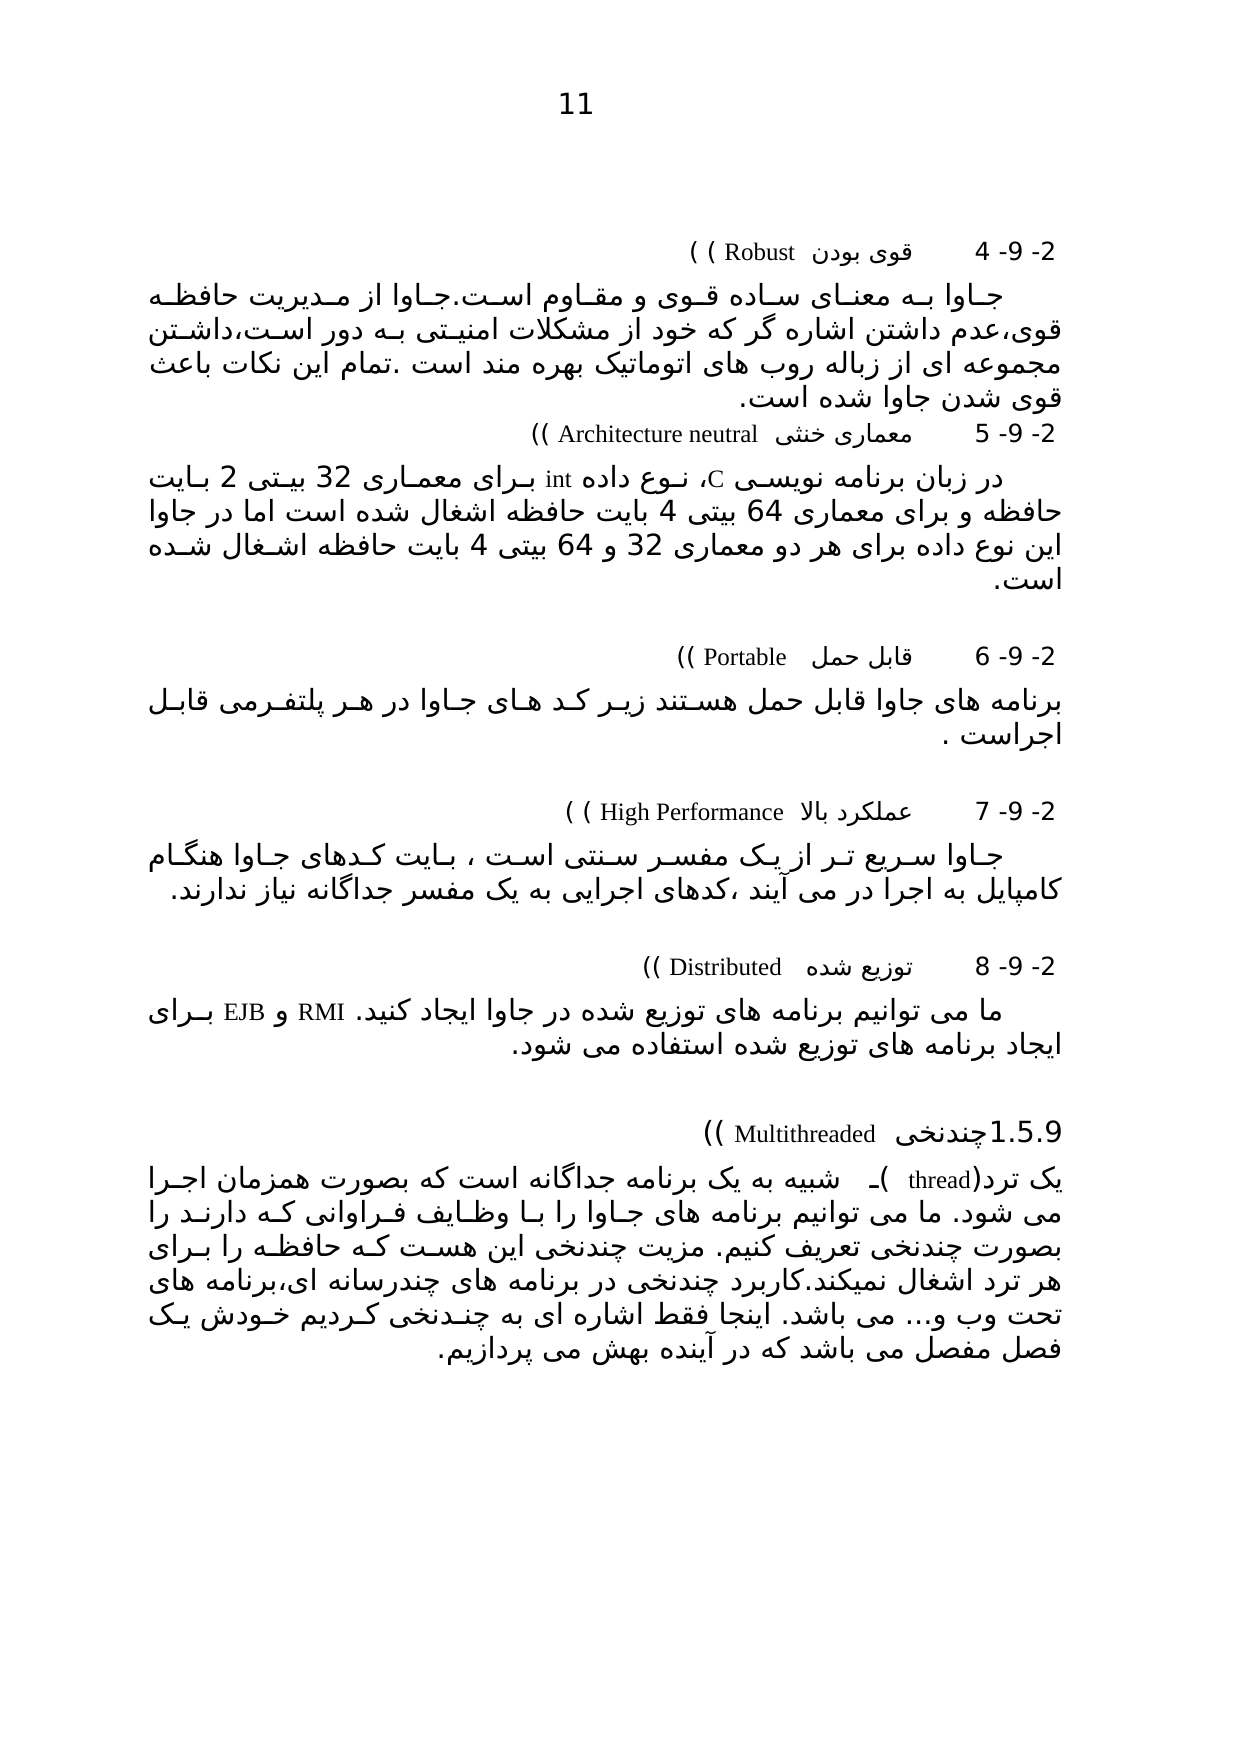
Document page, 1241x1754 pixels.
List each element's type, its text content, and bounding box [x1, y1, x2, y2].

subtitle توزیع شده Distributed )) [148, 952, 988, 981]
subtitle عملکرد بالا High Performance ) ) [148, 797, 988, 826]
text برنامه های جاوا قابل حمل هستند زیر کد های جاوا در هر پلتفرمی قابل اجراست . [148, 683, 1063, 751]
text جاوا سریع تر از یک مفسر سنتی است ، بایت کدهای جاوا هنگام کامپایل به اجرا در می آیند ،کدهای اجرایی به یک مفسر جداگانه نیاز ندارند. [148, 838, 1063, 906]
text در زبان برنامه نویسی C، نوع داده int برای معماری 32 بیتی 2 بایت حافظه و برای معماری 64 بیتی 4 بایت حافظه اشغال شده است اما در جاوا این نوع داده برای هر دو معماری 32 و 64 بیتی 4 بایت حافظه اشغال شده است. [148, 460, 1063, 596]
subtitle قوی بودن Robust ) ) [148, 237, 988, 266]
subtitle معماری خنثی Architecture neutral )) [148, 419, 988, 448]
text جاوا به معنای ساده قوی و مقاوم است.جاوا از مدیریت حافظه قوی،عدم داشتن اشاره گر که خود از مشکلات امنیتی به دور است،داشتن مجموعه ای از زباله روب های اتوماتیک بهره مند است .تمام این نکات باعث قوی شدن جاوا شده است. [148, 279, 1063, 414]
text ما می توانیم برنامه های توزیع شده در جاوا ایجاد کنید. RMI و EJB برای ایجاد برنامه های توزیع شده استفاده می شود. [148, 994, 1063, 1062]
text 1.5.9 چندنخی Multithreaded )) [148, 1115, 1063, 1149]
text یک ترد(thread ) شبیه به یک برنامه جداگانه است که بصورت همزمان اجرا می شود. ما می توانیم برنامه های جاوا را با وظایف فراوانی که دارند را بصورت چندنخی تعریف کنیم. مزیت چندنخی این هست که حافظه را برای هر ترد اشغال نمیکند.کاربرد چندنخی در برنامه های چندرسانه ای،برنامه های تحت وب و... می باشد. اینجا فقط اشاره ای به چندنخی کردیم خودش یک فصل مفصل می باشد که در آینده بهش می پردازیم. [148, 1162, 1063, 1366]
subtitle قابل حمل Portable )) [148, 642, 988, 671]
